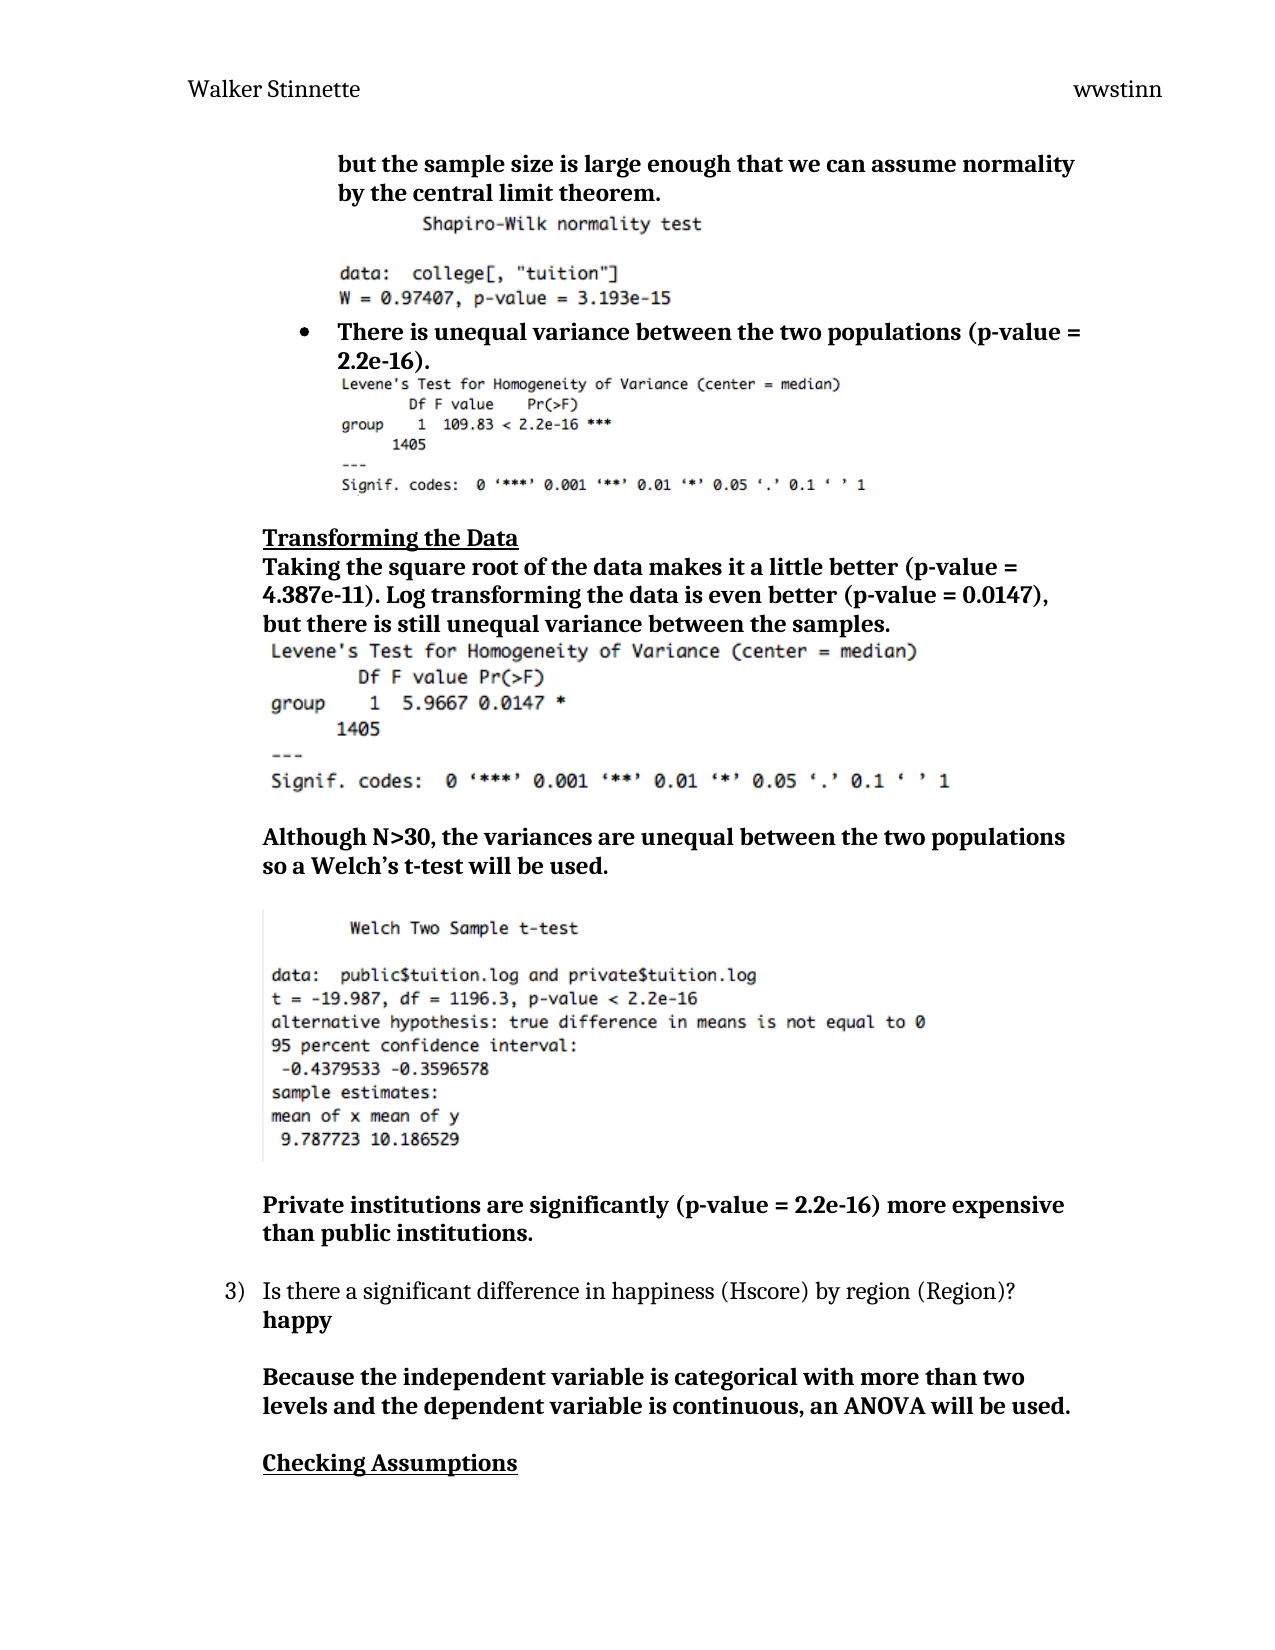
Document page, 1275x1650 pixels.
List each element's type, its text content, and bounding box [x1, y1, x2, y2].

picture [337, 375, 890, 496]
text Checking Assumptions [187, 1449, 1087, 1478]
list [300, 150, 1087, 207]
picture [337, 207, 740, 319]
text Taking the square root of the data makes it a little better (p-value = 4.387e-11). Log transforming the data is even better (p-value = 0.0147), but there is still unequal variance between the samples. [262, 553, 1087, 639]
list There is unequal variance between the two populations (p-value = 2.2e-16). [300, 318, 1087, 376]
text Although N>30, the variances are unequal between the two populations so a Welch’s t-test will be used. [262, 823, 1087, 880]
text Transforming the Data [187, 524, 1087, 553]
list Because the independent variable is categorical with more than two levels and the dependent variable is continuous, an ANOVA will be used. [262, 1363, 1087, 1421]
list Is there a significant difference in happiness (Hscore) by region (Region)? happy [225, 1277, 1087, 1334]
text Private institutions are significantly (p-value = 2.2e-16) more expensive than public institutions. [262, 1191, 1087, 1248]
picture [262, 638, 965, 794]
picture [262, 909, 965, 1162]
